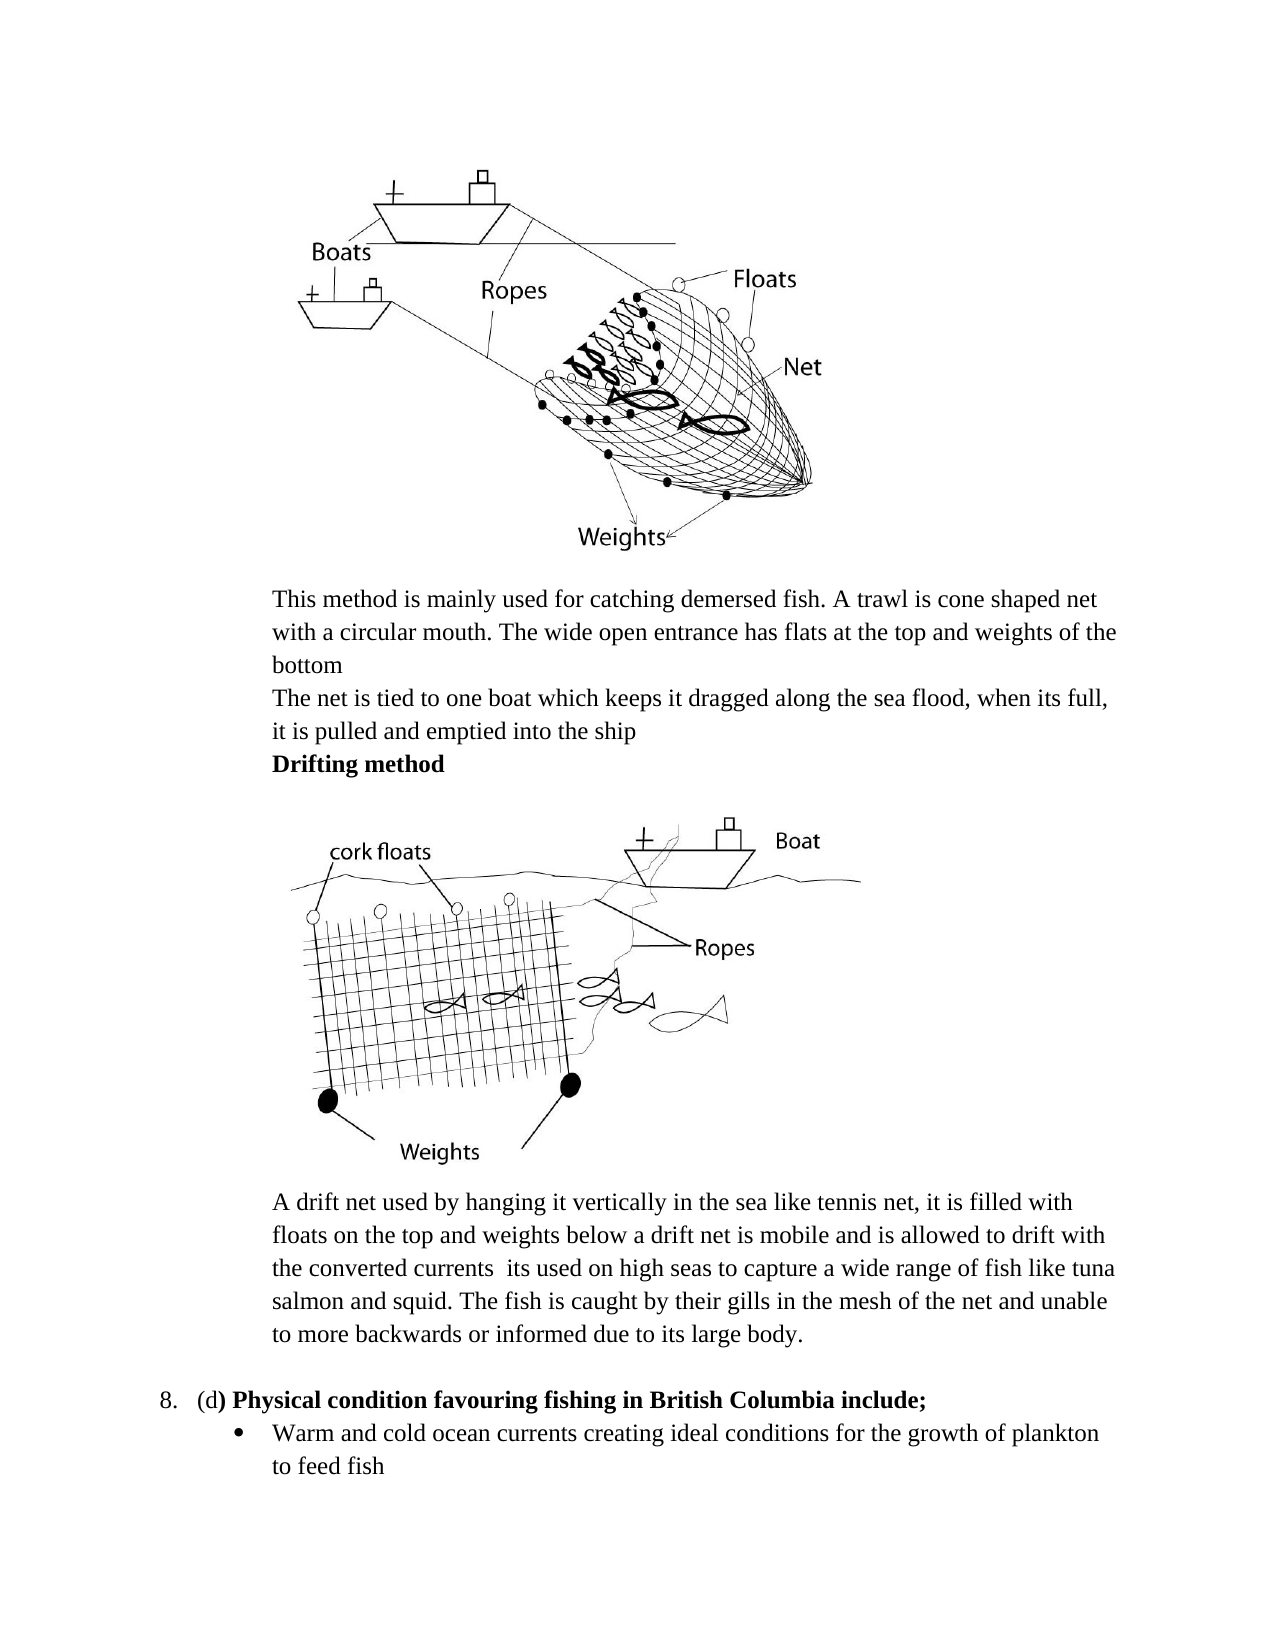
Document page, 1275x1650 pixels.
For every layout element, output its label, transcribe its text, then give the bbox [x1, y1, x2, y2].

list A drift net used by hanging it vertically in the sea like tennis net, it is filled with floats on the top and weights below a drift net is mobile and is allowed to drift with the converted currents its used on high seas to capture a wide range of fish like tuna salmon and squid. The fish is caught by their gills in the mesh of the net and unable to more backwards or informed due to its large body. [272, 1187, 1125, 1348]
list Drifting method [272, 749, 1125, 778]
list The net is tied to one boat which keeps it dragged along the sea flood, when its full, it is pulled and emptied into the ship [272, 683, 1125, 745]
list Warm and cold ocean currents creating ideal conditions for the growth of plankton to feed fish [234, 1418, 1125, 1480]
picture [271, 150, 854, 580]
picture [271, 782, 861, 1183]
list (d) Physical condition favouring fishing in British Columbia include; [159, 1385, 1125, 1414]
list This method is mainly used for catching demersed fish. A trawl is cone shaped net with a circular mouth. The wide open entrance has flats at the top and weights of the bottom [272, 584, 1125, 679]
